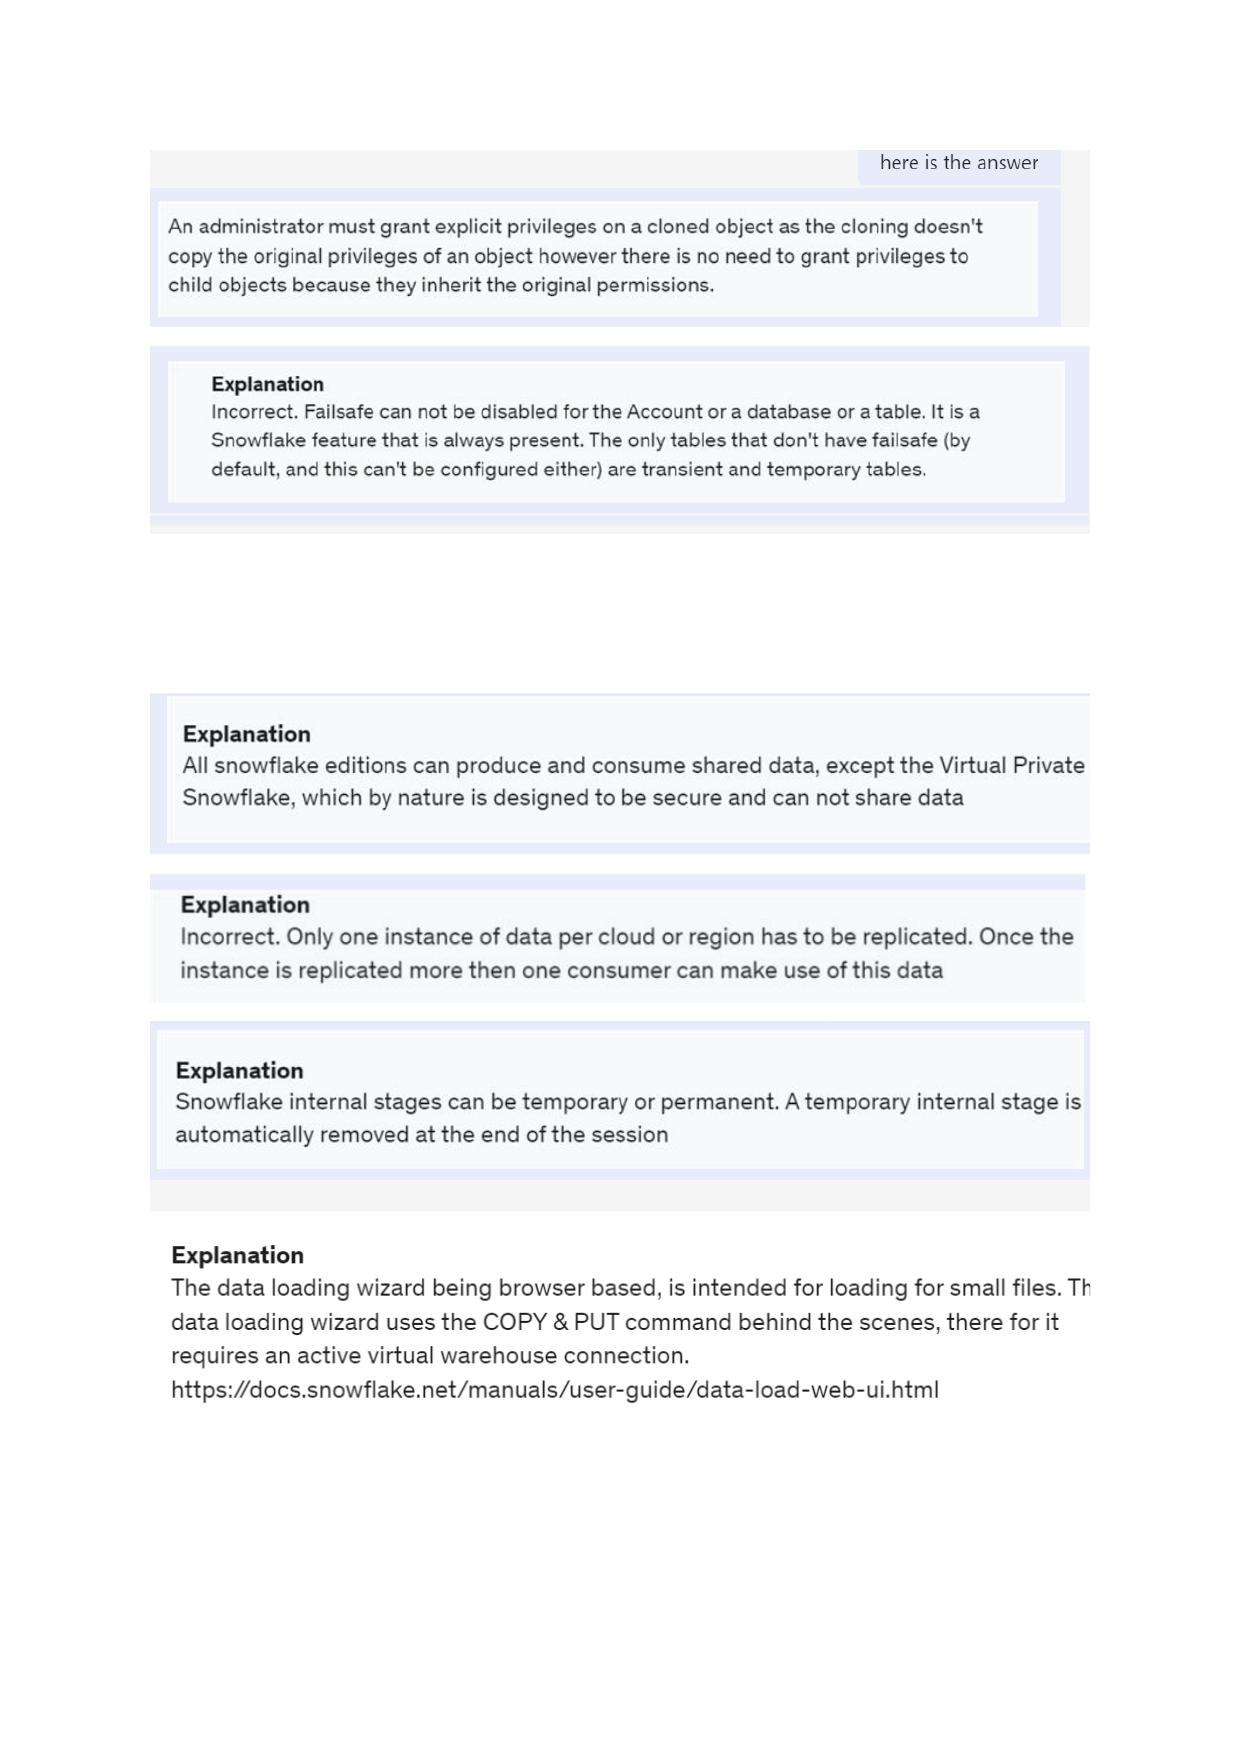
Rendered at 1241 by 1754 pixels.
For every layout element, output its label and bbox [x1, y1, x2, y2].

picture [150, 1229, 1091, 1430]
picture [150, 873, 1086, 1003]
picture [150, 150, 1091, 327]
picture [150, 345, 1091, 534]
picture [150, 1021, 1091, 1211]
picture [150, 693, 1091, 855]
